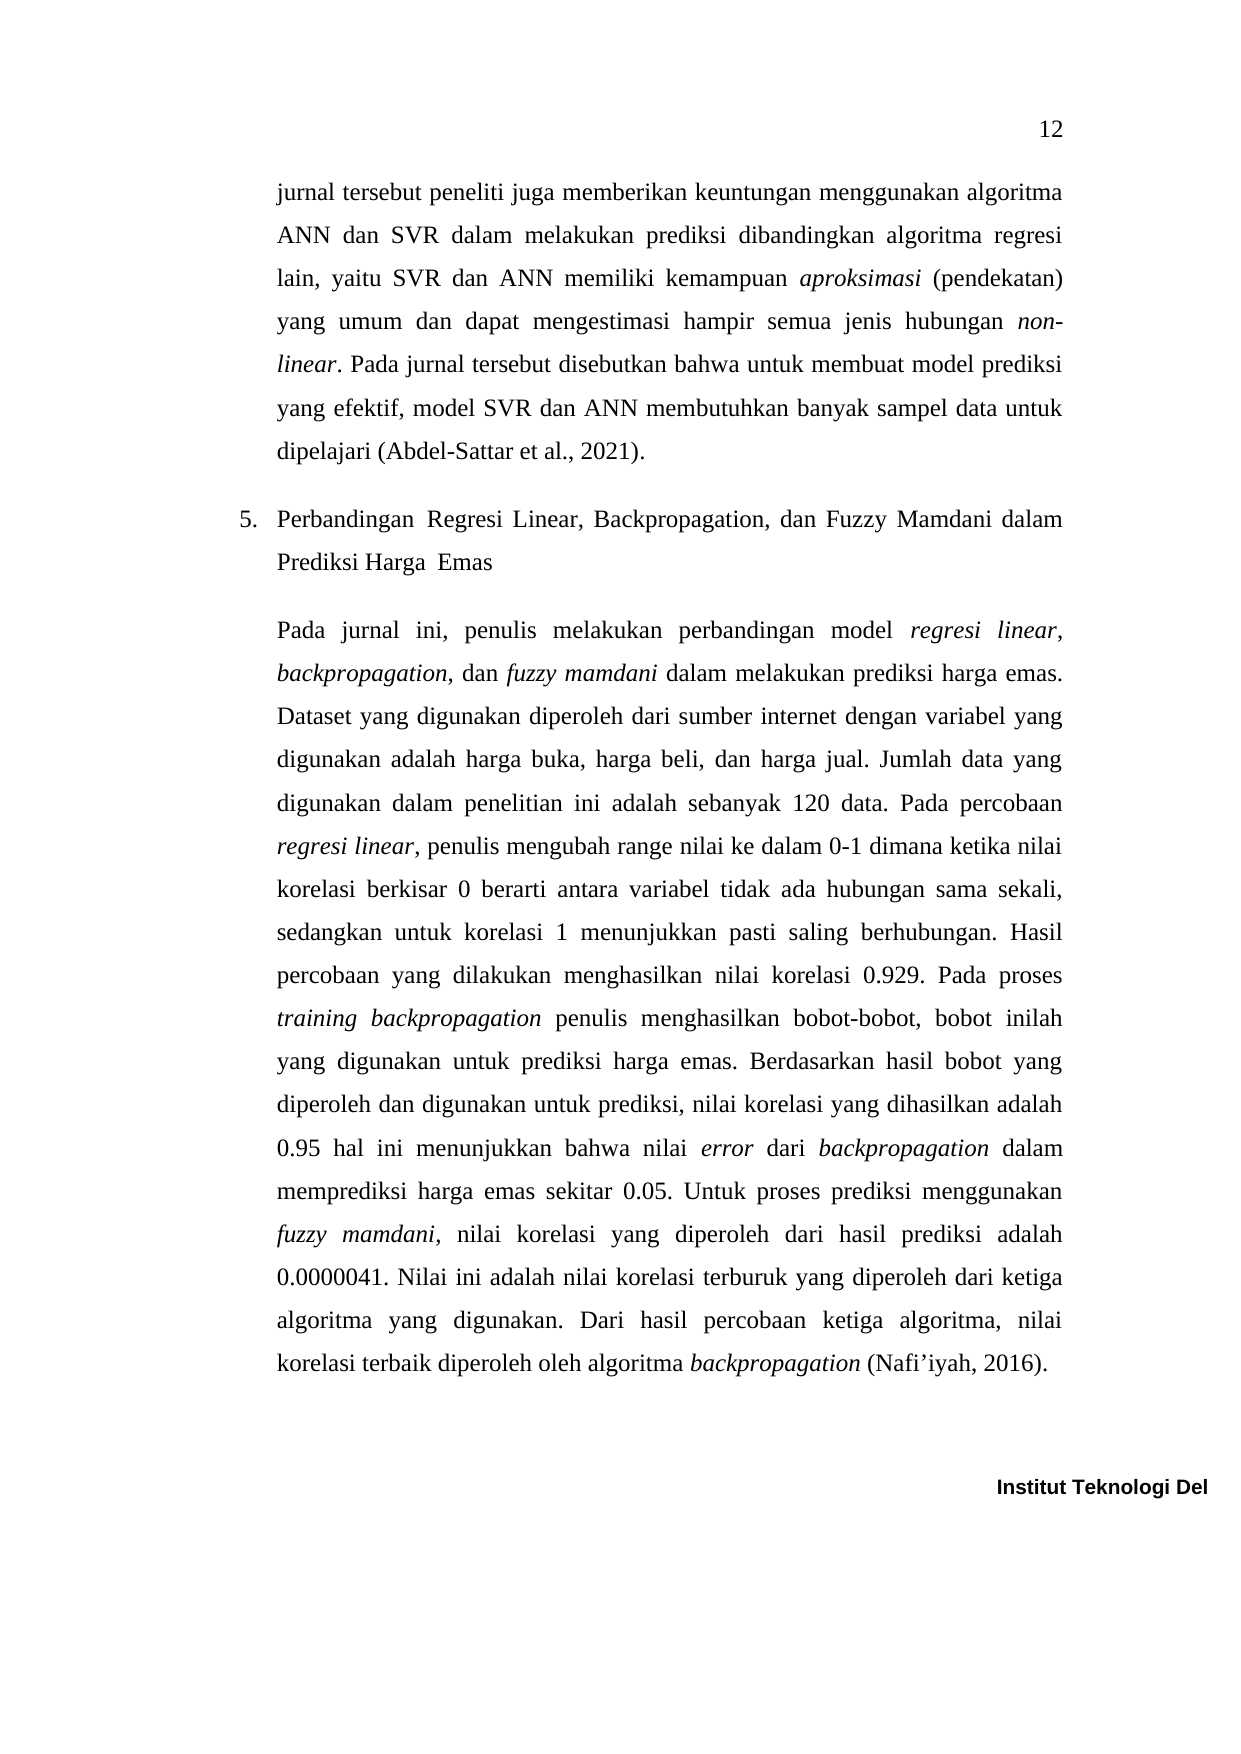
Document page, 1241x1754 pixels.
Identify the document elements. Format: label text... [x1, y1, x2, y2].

list Pada jurnal ini, penulis melakukan perbandingan model regresi linear, backpropagation, dan fuzzy mamdani dalam melakukan prediksi harga emas. Dataset yang digunakan diperoleh dari sumber internet dengan variabel yang digunakan adalah harga buka, harga beli, dan harga jual. Jumlah data yang digunakan dalam penelitian ini adalah sebanyak 120 data. Pada percobaan regresi linear, penulis mengubah range nilai ke dalam 0-1 dimana ketika nilai korelasi berkisar 0 berarti antara variabel tidak ada hubungan sama sekali, sedangkan untuk korelasi 1 menunjukkan pasti saling berhubungan. Hasil percobaan yang dilakukan menghasilkan nilai korelasi 0.929. Pada proses training backpropagation penulis menghasilkan bobot-bobot, bobot inilah yang digunakan untuk prediksi harga emas. Berdasarkan hasil bobot yang diperoleh dan digunakan untuk prediksi, nilai korelasi yang dihasilkan adalah 0.95 hal ini menunjukkan bahwa nilai error dari backpropagation dalam memprediksi harga emas sekitar 0.05. Untuk proses prediksi menggunakan fuzzy mamdani, nilai korelasi yang diperoleh dari hasil prediksi adalah 0.0000041. Nilai ini adalah nilai korelasi terburuk yang diperoleh dari ketiga algoritma yang digunakan. Dari hasil percobaan ketiga algoritma, nilai korelasi terbaik diperoleh oleh algoritma backpropagation (Nafi’iyah, 2016). [277, 615, 1063, 1377]
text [277, 177, 1063, 464]
list PerbandingannRegresi Linear, Backpropagation, dan Fuzzy Mamdani dalam Prediksi HargaaEmass [239, 504, 1063, 576]
